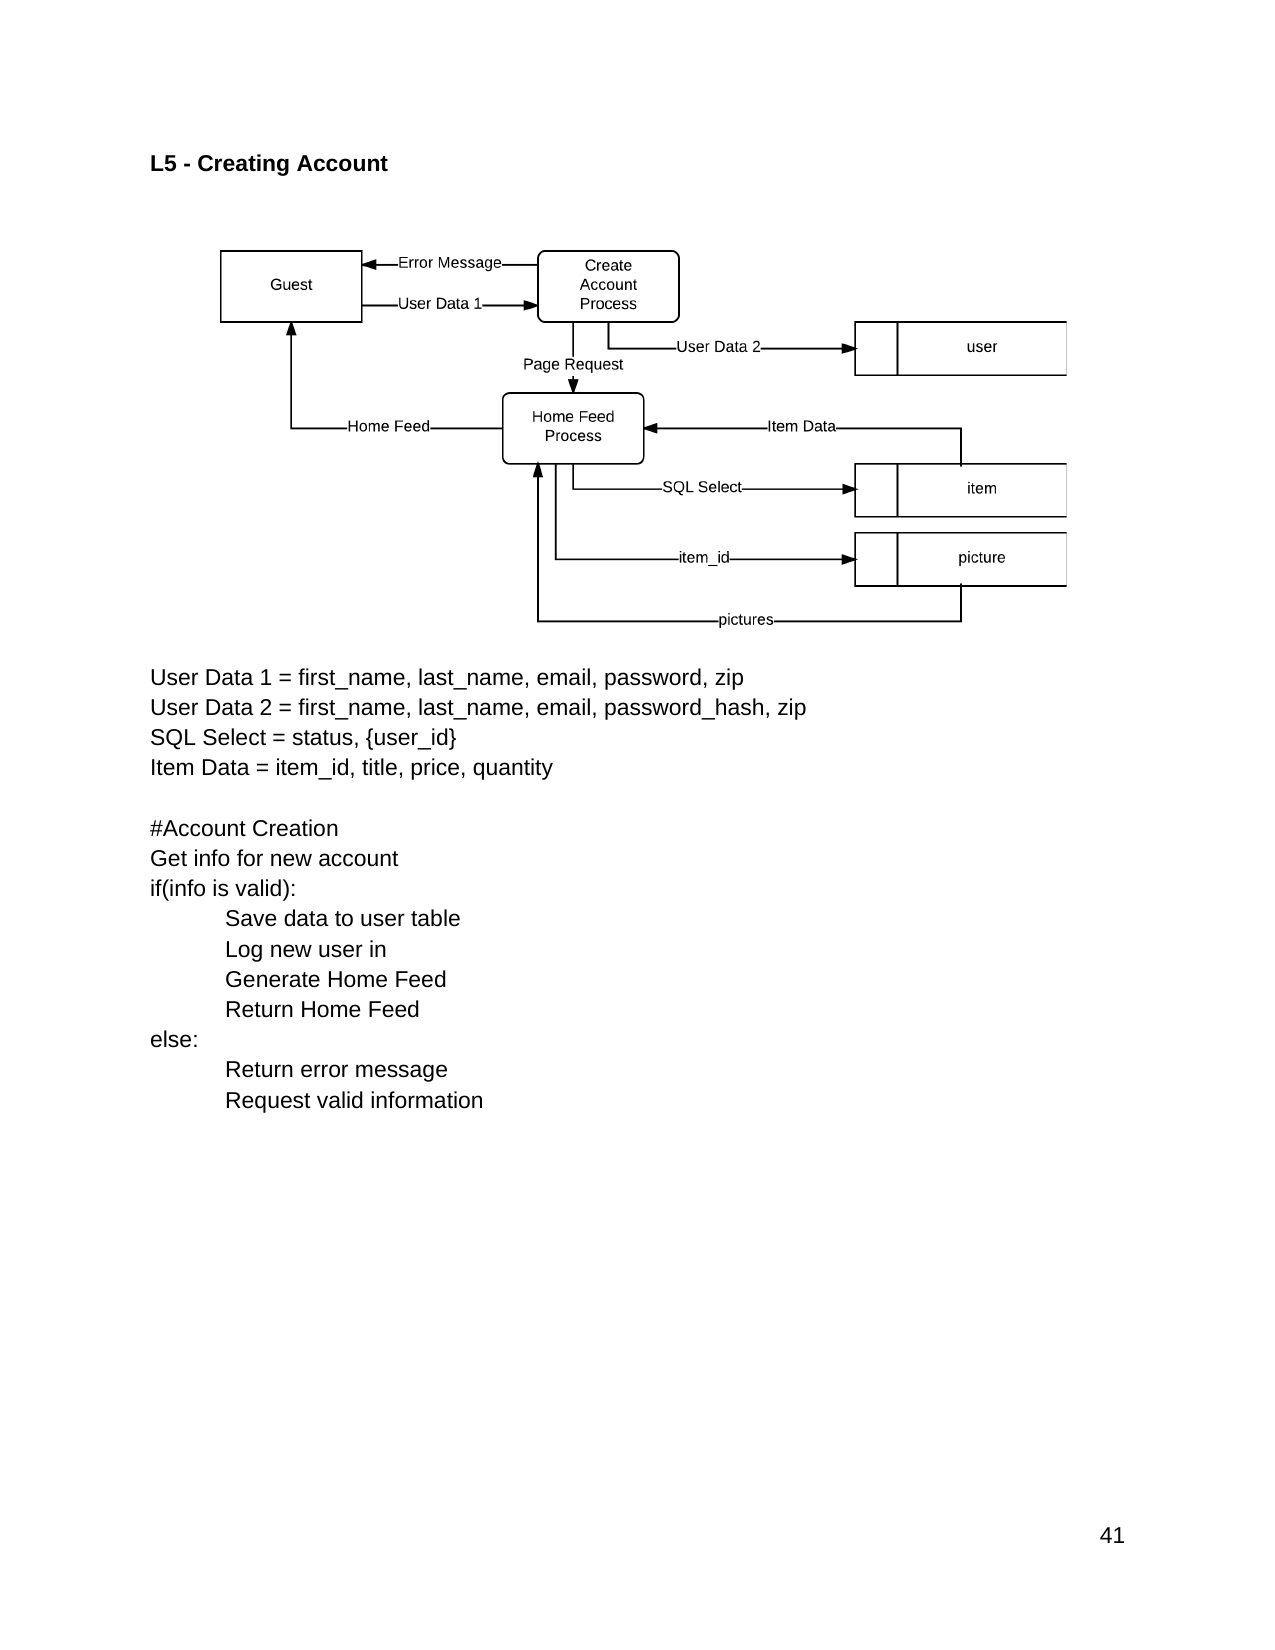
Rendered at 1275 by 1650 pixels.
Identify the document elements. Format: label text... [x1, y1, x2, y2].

text Request valid information [150, 1087, 1125, 1113]
picture [150, 180, 1122, 660]
text Get info for new account [150, 845, 1125, 871]
text Item Data = item_id, title, price, quantity [150, 754, 1125, 781]
text SQL Select = status, {user_id} [150, 724, 1125, 751]
text Return Home Feed [150, 996, 1125, 1022]
text L5 - Creating Account [150, 150, 1125, 176]
text User Data 1 = first_name, last_name, email, password, zip [150, 664, 1125, 690]
text Log new user in [150, 936, 1125, 962]
text Return error message [150, 1056, 1125, 1083]
text Save data to user table [150, 905, 1125, 932]
text #Account Creation [150, 815, 1125, 841]
text if(info is valid): [150, 875, 1125, 902]
text else: [150, 1026, 1125, 1053]
text User Data 2 = first_name, last_name, email, password_hash, zip [150, 694, 1125, 720]
text Generate Home Feed [150, 966, 1125, 992]
